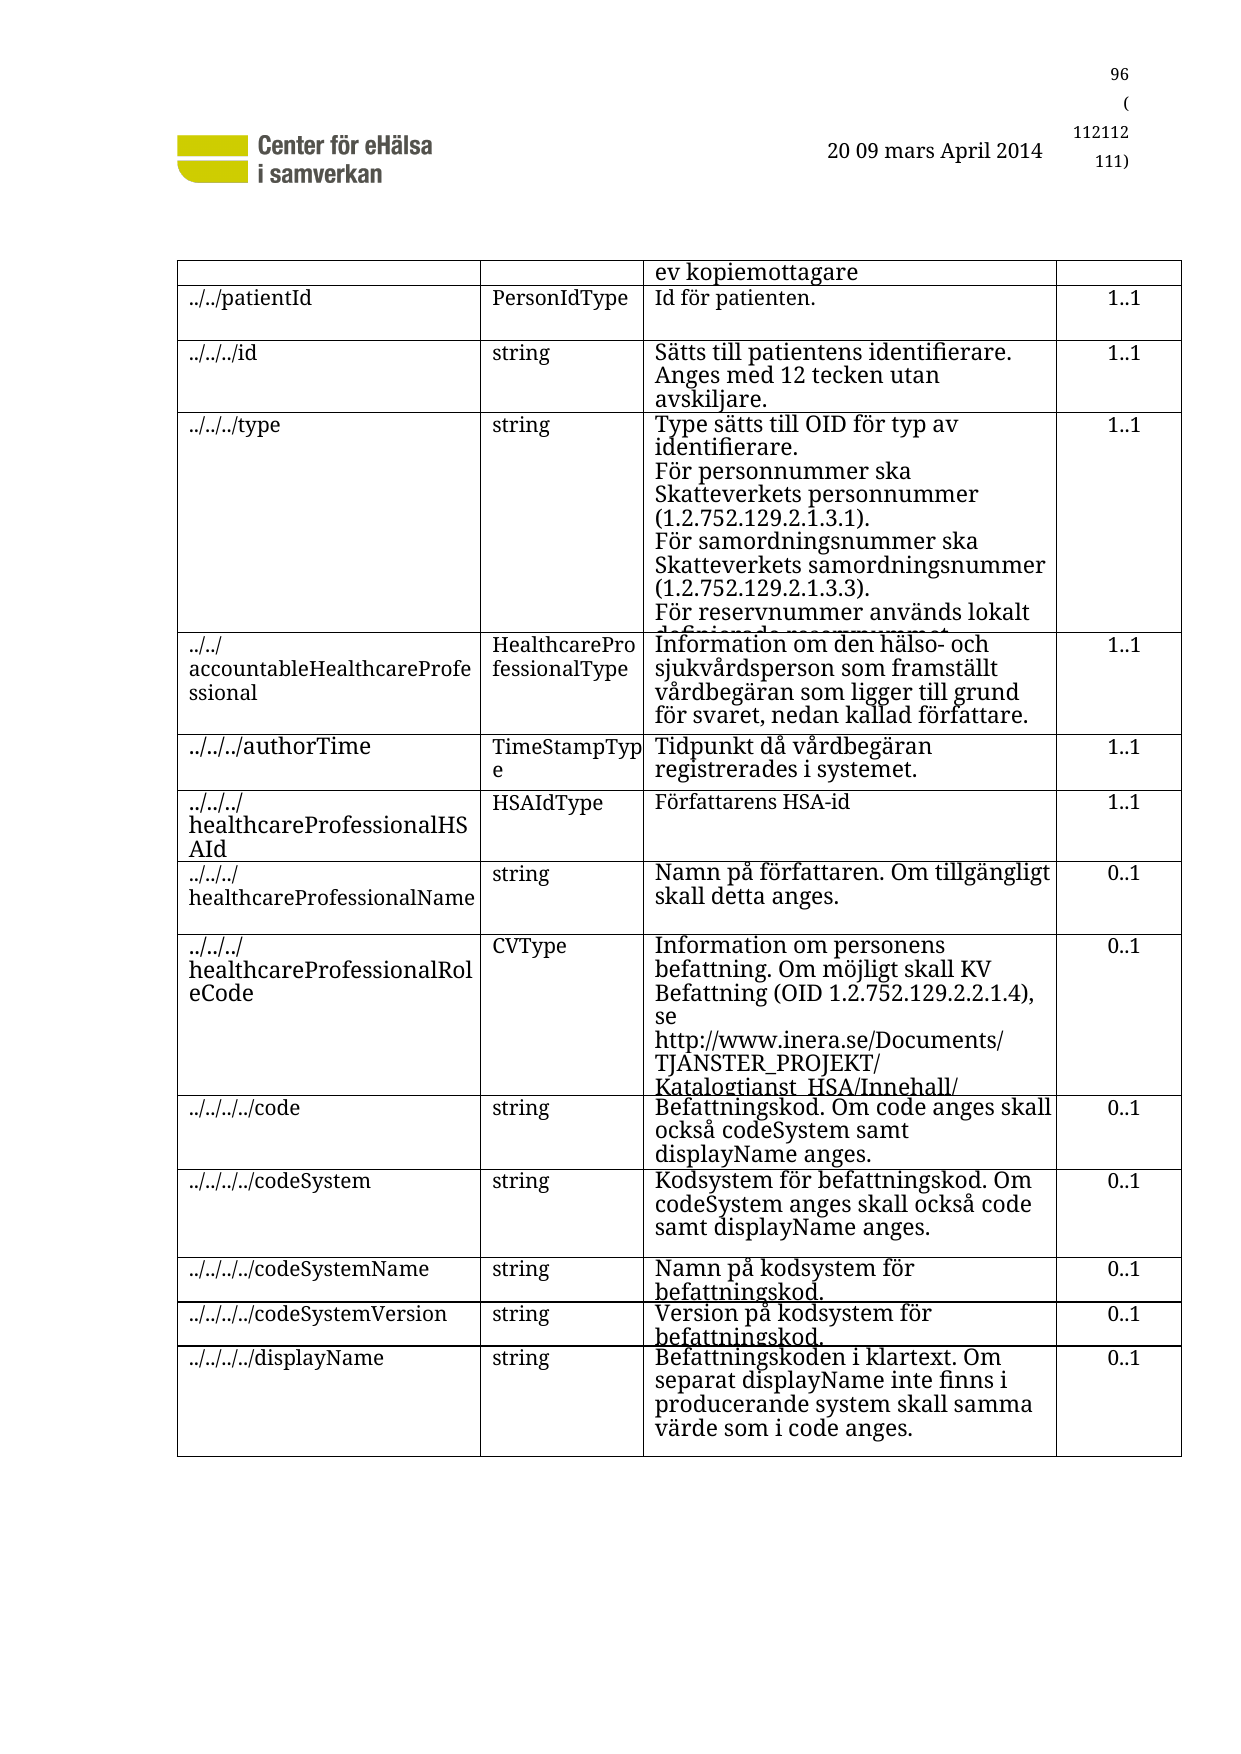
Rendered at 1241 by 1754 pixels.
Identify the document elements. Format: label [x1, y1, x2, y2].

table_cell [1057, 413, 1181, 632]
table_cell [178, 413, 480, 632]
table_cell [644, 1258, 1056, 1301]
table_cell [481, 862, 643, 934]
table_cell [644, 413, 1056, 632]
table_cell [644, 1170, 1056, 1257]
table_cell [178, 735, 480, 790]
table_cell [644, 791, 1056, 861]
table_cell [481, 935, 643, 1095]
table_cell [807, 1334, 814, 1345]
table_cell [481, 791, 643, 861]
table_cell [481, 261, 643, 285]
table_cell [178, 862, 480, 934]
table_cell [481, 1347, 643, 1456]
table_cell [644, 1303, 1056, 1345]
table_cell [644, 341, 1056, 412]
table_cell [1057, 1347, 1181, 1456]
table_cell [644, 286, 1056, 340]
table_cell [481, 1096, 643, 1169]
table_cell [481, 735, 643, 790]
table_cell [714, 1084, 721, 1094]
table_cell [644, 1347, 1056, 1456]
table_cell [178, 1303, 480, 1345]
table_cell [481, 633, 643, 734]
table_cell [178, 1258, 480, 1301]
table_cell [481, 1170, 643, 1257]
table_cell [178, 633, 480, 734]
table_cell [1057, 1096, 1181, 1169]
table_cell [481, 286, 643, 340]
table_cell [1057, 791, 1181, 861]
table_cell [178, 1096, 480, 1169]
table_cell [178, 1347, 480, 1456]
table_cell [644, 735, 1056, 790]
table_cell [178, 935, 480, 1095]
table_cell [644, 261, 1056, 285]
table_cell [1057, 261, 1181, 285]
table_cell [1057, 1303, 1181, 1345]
picture [177, 135, 432, 183]
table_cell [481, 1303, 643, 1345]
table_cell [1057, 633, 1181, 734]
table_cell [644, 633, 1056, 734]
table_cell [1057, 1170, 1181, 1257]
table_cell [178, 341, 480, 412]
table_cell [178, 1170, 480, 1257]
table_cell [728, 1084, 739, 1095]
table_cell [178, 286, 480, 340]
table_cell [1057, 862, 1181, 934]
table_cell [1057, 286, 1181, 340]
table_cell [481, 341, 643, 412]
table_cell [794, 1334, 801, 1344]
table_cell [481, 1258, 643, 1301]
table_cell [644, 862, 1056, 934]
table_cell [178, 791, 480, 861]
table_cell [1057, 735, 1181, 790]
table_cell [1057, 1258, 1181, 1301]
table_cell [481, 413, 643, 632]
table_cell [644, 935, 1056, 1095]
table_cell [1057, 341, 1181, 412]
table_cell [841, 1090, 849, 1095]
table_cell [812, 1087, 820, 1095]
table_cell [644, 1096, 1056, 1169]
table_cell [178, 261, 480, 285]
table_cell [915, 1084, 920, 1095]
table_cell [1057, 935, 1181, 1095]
